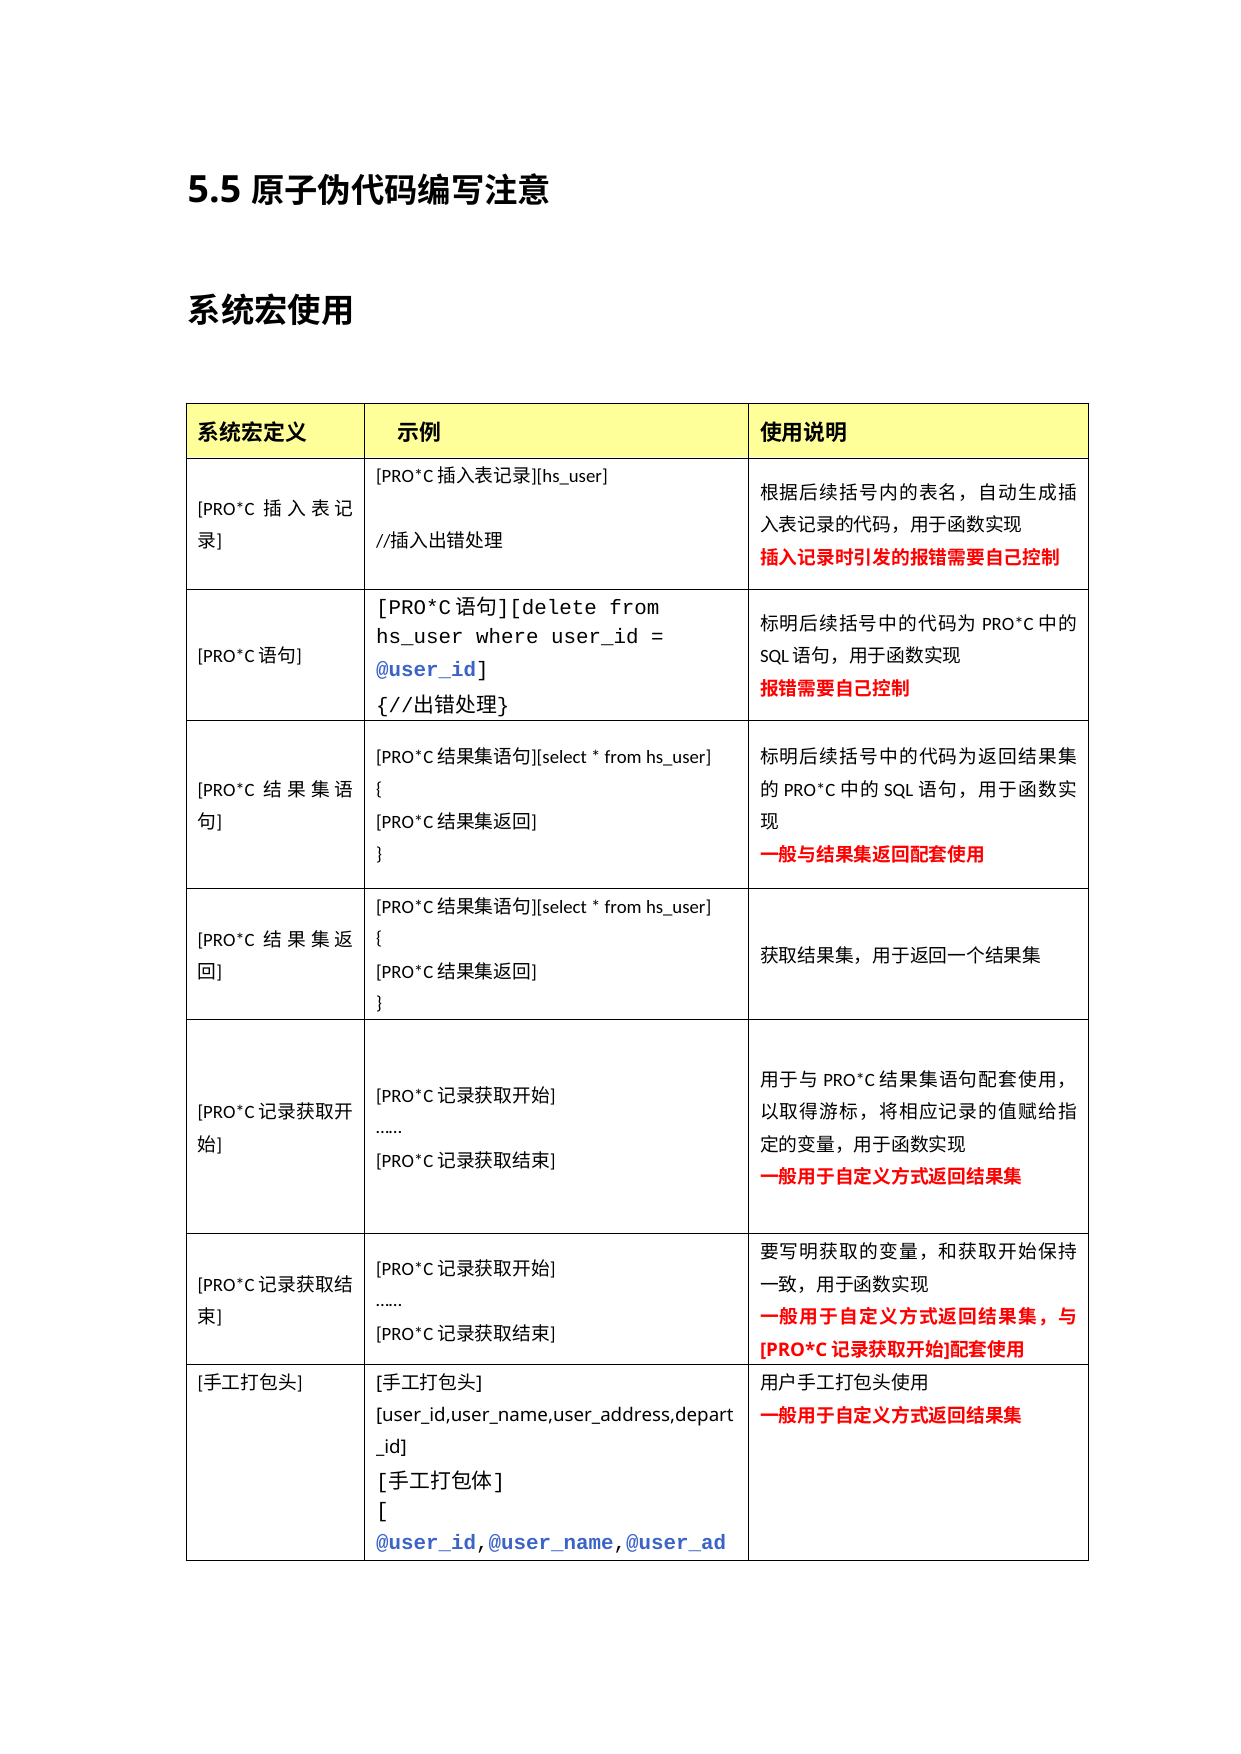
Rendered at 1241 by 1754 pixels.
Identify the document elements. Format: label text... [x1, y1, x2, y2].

table_cell 获取结果集，用于返回一个结果集 [749, 889, 1088, 1019]
table_cell [PRO*C结果集语句][select * from hs_user] { [PRO*C结果集返回] } [365, 721, 748, 888]
subtitle 系统宏使用 [187, 276, 1053, 341]
table_cell 要写明获取的变量，和获取开始保持一致，用于函数实现 一般用于自定义方式返回结果集，与[PRO*C记录获取开始]配套使用 [749, 1234, 1088, 1364]
table_cell [PRO*C结果集语句] [187, 721, 364, 888]
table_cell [365, 1365, 748, 1560]
table_cell [PRO*C插入表记录] [187, 459, 364, 588]
table_header 使用说明 [749, 404, 1088, 457]
table_cell [PRO*C记录获取开始] …… [PRO*C记录获取结束] [365, 1020, 748, 1233]
table_cell 用于与PRO*C结果集语句配套使用，以取得游标，将相应记录的值赋给指定的变量，用于函数实现 一般用于自定义方式返回结果集 [749, 1020, 1088, 1233]
table_header 系统宏定义 [187, 404, 364, 457]
table_header 示例 [365, 404, 748, 457]
table_cell [PRO*C记录获取开始] …… [PRO*C记录获取结束] [365, 1234, 748, 1364]
subtitle 原子伪代码编写注意 [187, 162, 1053, 213]
table_cell [PRO*C记录获取开始] [187, 1020, 364, 1233]
table_cell [手工打包头] [187, 1365, 364, 1560]
table_cell [PRO*C结果集语句][select * from hs_user] { [PRO*C结果集返回] } [365, 889, 748, 1019]
table_cell 标明后续括号中的代码为返回结果集的PRO*C中的SQL语句，用于函数实现 一般与结果集返回配套使用 [749, 721, 1088, 888]
table_cell [PRO*C语句] [187, 590, 364, 719]
table_cell 根据后续括号内的表名，自动生成插入表记录的代码，用于函数实现 插入记录时引发的报错需要自己控制 [749, 459, 1088, 588]
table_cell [749, 1365, 1088, 1560]
table_cell [PRO*C结果集返回] [187, 889, 364, 1019]
table_cell 标明后续括号中的代码为PRO*C中的SQL语句，用于函数实现 报错需要自己控制 [749, 590, 1088, 719]
table_cell [PRO*C记录获取结束] [187, 1234, 364, 1364]
table_cell [PRO*C语句][delete from hs_user where user_id = @user_id] {//出错处理} [365, 590, 748, 719]
table_cell [PRO*C插入表记录][hs_user] //插入出错处理 [365, 459, 748, 588]
